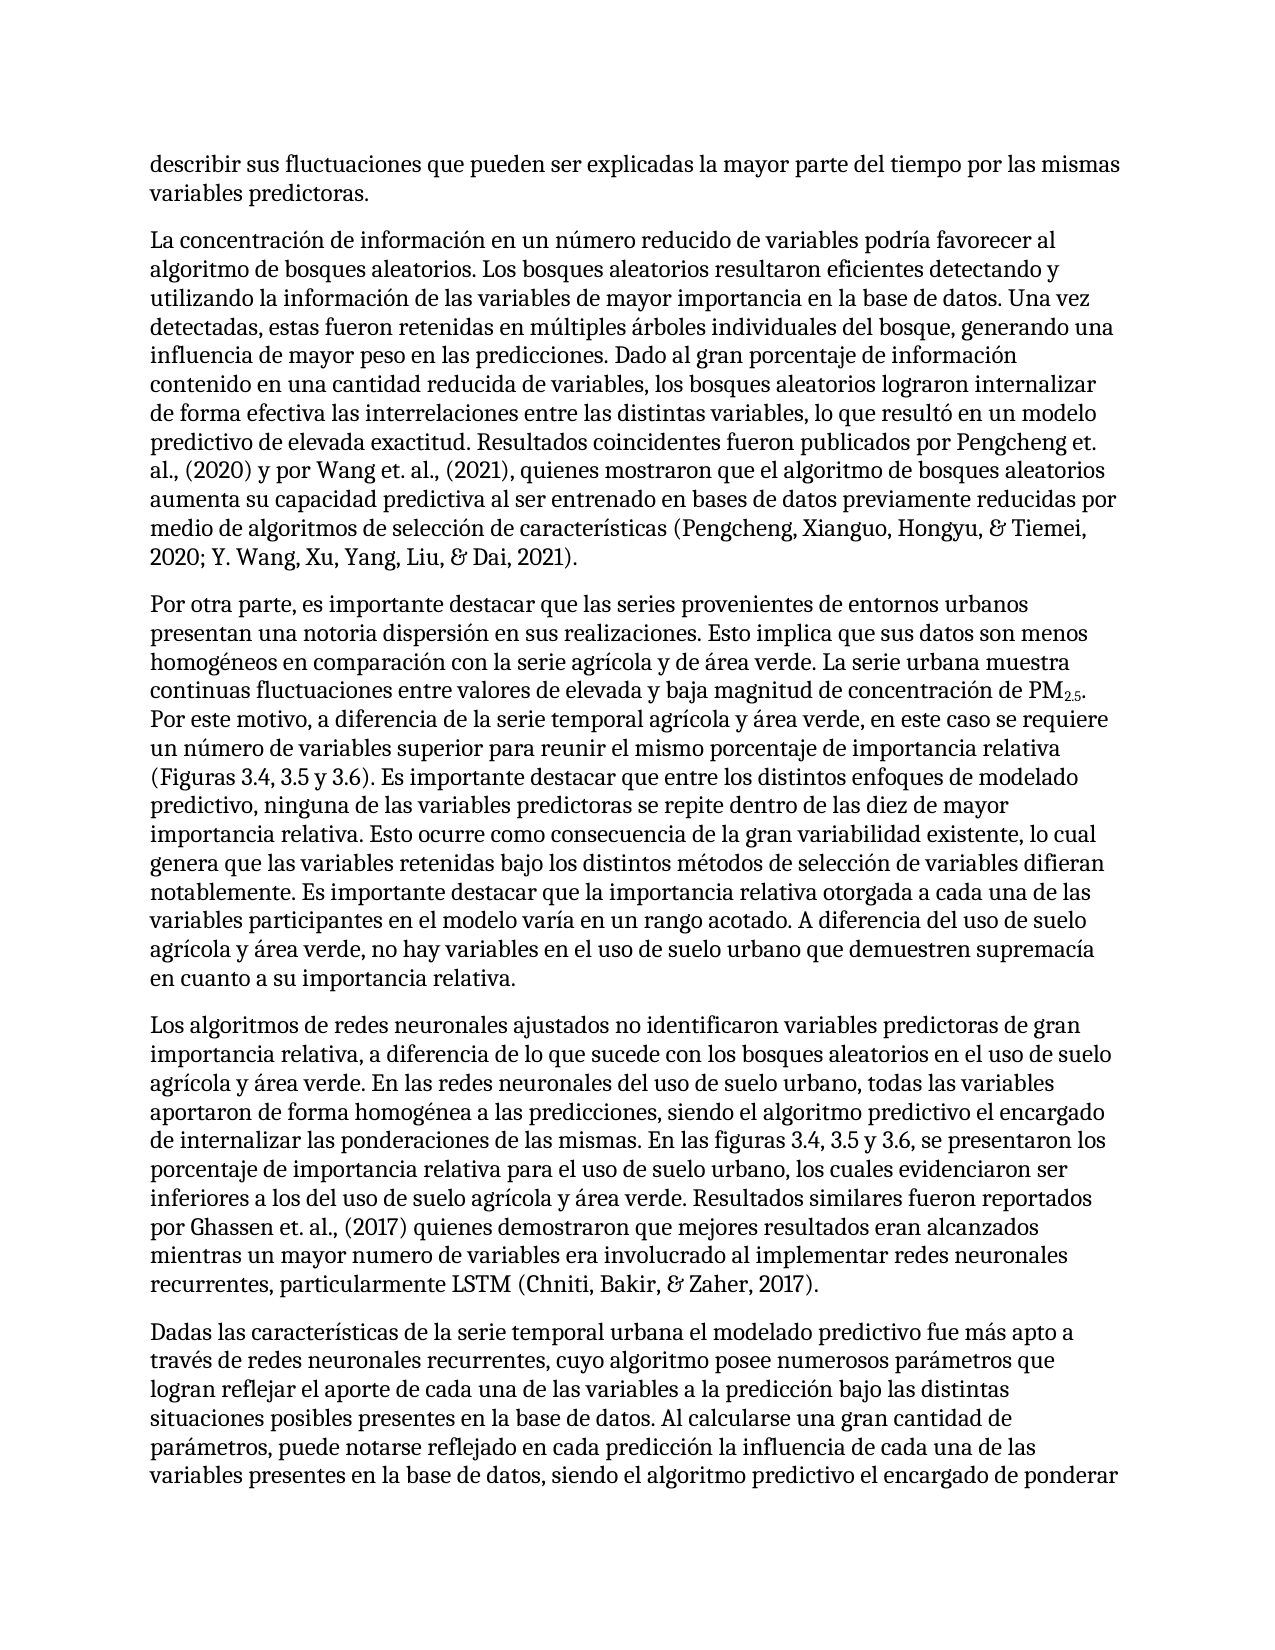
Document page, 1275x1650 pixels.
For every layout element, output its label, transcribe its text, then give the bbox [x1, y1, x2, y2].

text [150, 150, 1125, 207]
text Por otra parte, es importante destacar que las series provenientes de entornos urbanos presentan una notoria dispersión en sus realizaciones. Esto implica que sus datos son menos homogéneos en comparación con la serie agrícola y de área verde. La serie urbana muestra continuas fluctuaciones entre valores de elevada y baja magnitud de concentración de PM2.5. Por este motivo, a diferencia de la serie temporal agrícola y área verde, en este caso se requiere un número de variables superior para reunir el mismo porcentaje de importancia relativa (Figuras 3.4, 3.5 y 3.6). Es importante destacar que entre los distintos enfoques de modelado predictivo, ninguna de las variables predictoras se repite dentro de las diez de mayor importancia relativa. Esto ocurre como consecuencia de la gran variabilidad existente, lo cual genera que las variables retenidas bajo los distintos métodos de selección de variables difieran notablemente. Es importante destacar que la importancia relativa otorgada a cada una de las variables participantes en el modelo varía en un rango acotado. A diferencia del uso de suelo agrícola y área verde, no hay variables en el uso de suelo urbano que demuestren supremacía en cuanto a su importancia relativa. [150, 590, 1125, 992]
text La concentración de información en un número reducido de variables podría favorecer al algoritmo de bosques aleatorios. Los bosques aleatorios resultaron eficientes detectando y utilizando la información de las variables de mayor importancia en la base de datos. Una vez detectadas, estas fueron retenidas en múltiples árboles individuales del bosque, generando una influencia de mayor peso en las predicciones. Dado al gran porcentaje de información contenido en una cantidad reducida de variables, los bosques aleatorios lograron internalizar de forma efectiva las interrelaciones entre las distintas variables, lo que resultó en un modelo predictivo de elevada exactitud. Resultados coincidentes fueron publicados por Pengcheng et. al., (2020) y por Wang et. al., (2021), quienes mostraron que el algoritmo de bosques aleatorios aumenta su capacidad predictiva al ser entrenado en bases de datos previamente reducidas por medio de algoritmos de selección de características (Pengcheng, Xianguo, Hongyu, & Tiemei, 2020; Y. Wang, Xu, Yang, Liu, & Dai, 2021). [150, 226, 1125, 571]
text Los algoritmos de redes neuronales ajustados no identificaron variables predictoras de gran importancia relativa, a diferencia de lo que sucede con los bosques aleatorios en el uso de suelo agrícola y área verde. En las redes neuronales del uso de suelo urbano, todas las variables aportaron de forma homogénea a las predicciones, siendo el algoritmo predictivo el encargado de internalizar las ponderaciones de las mismas. En las figuras 3.4, 3.5 y 3.6, se presentaron los porcentaje de importancia relativa para el uso de suelo urbano, los cuales evidenciaron ser inferiores a los del uso de suelo agrícola y área verde. Resultados similares fueron reportados por Ghassen et. al., (2017) quienes demostraron que mejores resultados eran alcanzados mientras un mayor numero de variables era involucrado al implementar redes neuronales recurrentes, particularmente LSTM (Chniti, Bakir, & Zaher, 2017). [150, 1011, 1125, 1299]
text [150, 1317, 1125, 1490]
